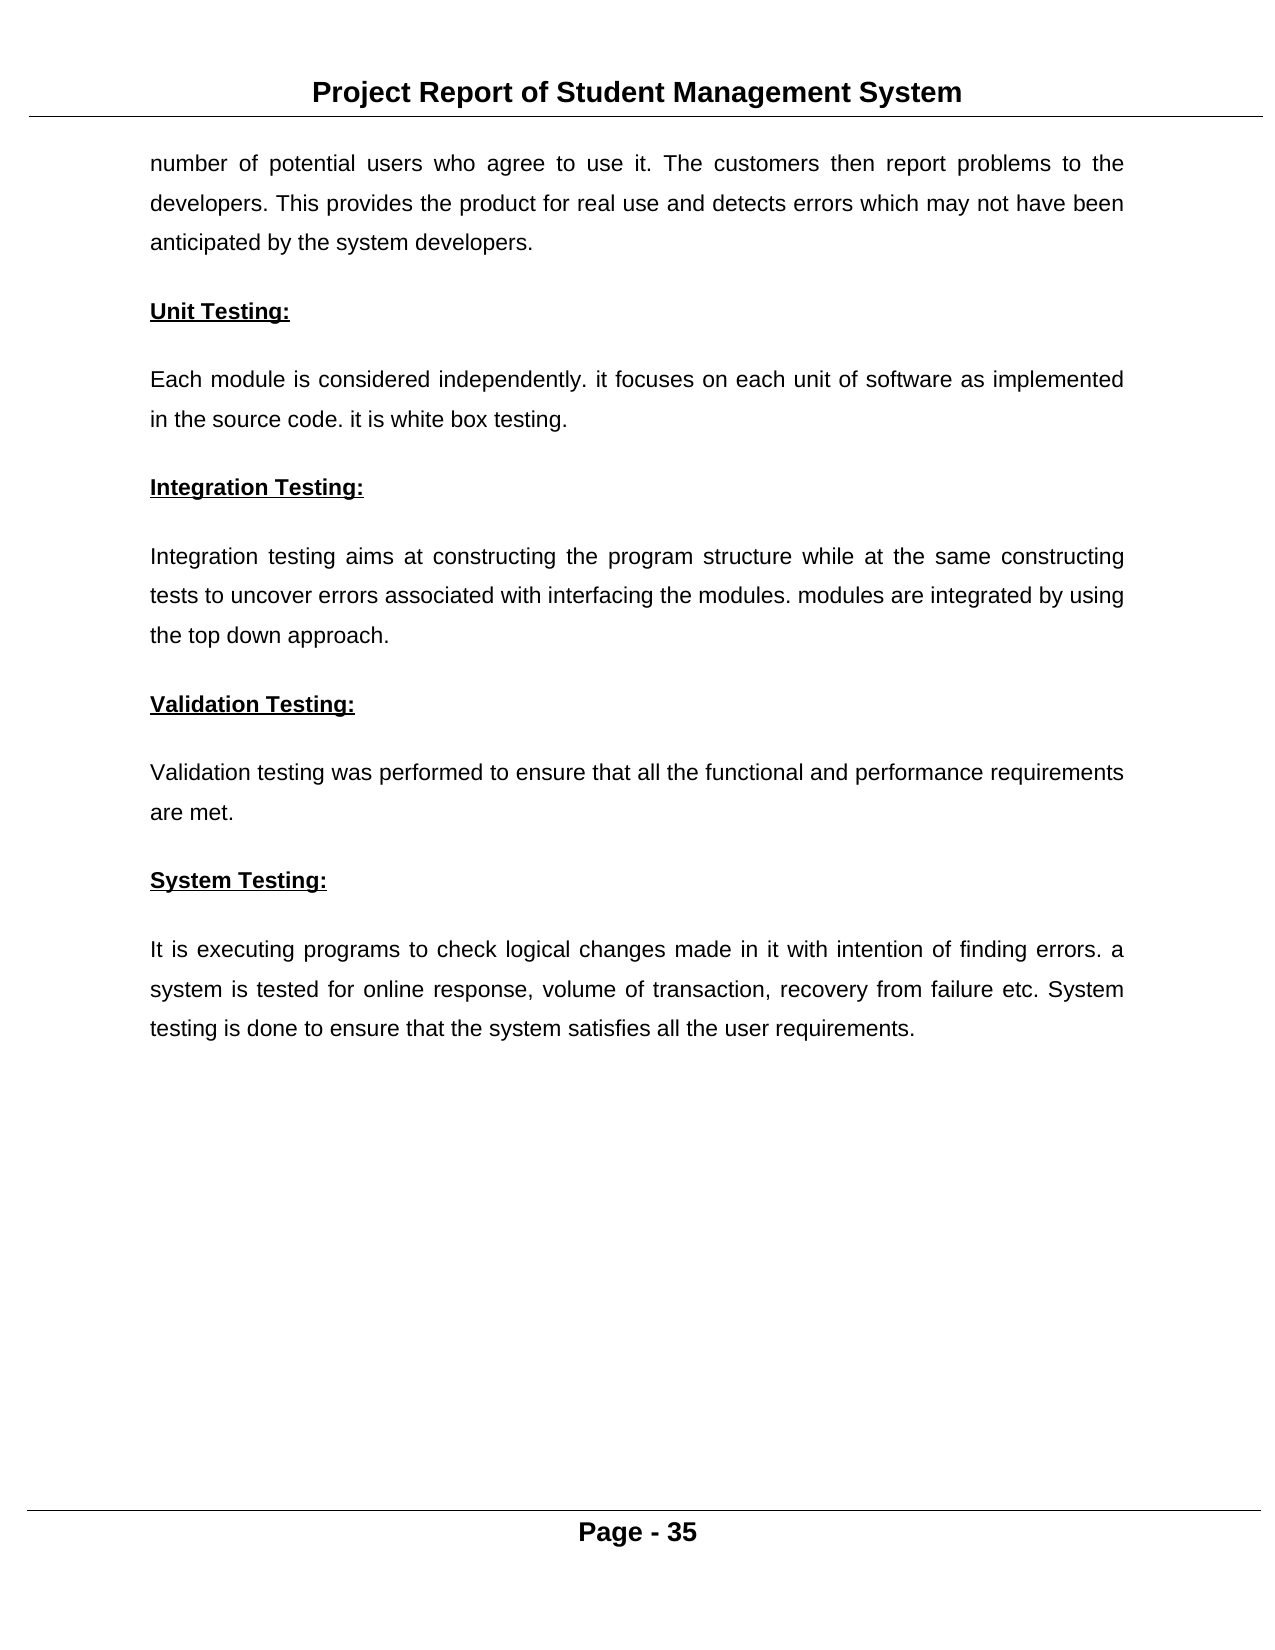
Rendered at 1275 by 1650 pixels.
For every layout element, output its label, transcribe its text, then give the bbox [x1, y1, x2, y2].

text Integration Testing: [150, 474, 1125, 501]
text Validation Testing: [150, 691, 1125, 717]
text It is executing programs to check logical changes made in it with intention of finding errors. a system is tested for online response, volume of transaction, recovery from failure etc. System testing is done to ensure that the system satisfies all the user requirements. [150, 936, 1125, 1041]
text Unit Testing: [150, 298, 1125, 324]
text Integration testing aims at constructing the program structure while at the same constructing tests to uncover errors associated with interfacing the modules. modules are integrated by using the top down approach. [150, 543, 1125, 648]
text System Testing: [150, 867, 1125, 894]
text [150, 150, 1125, 255]
text Validation testing was performed to ensure that all the functional and performance requirements are met. [150, 759, 1125, 825]
text Each module is considered independently. it focuses on each unit of software as implemented in the source code. it is white box testing. [150, 366, 1125, 432]
